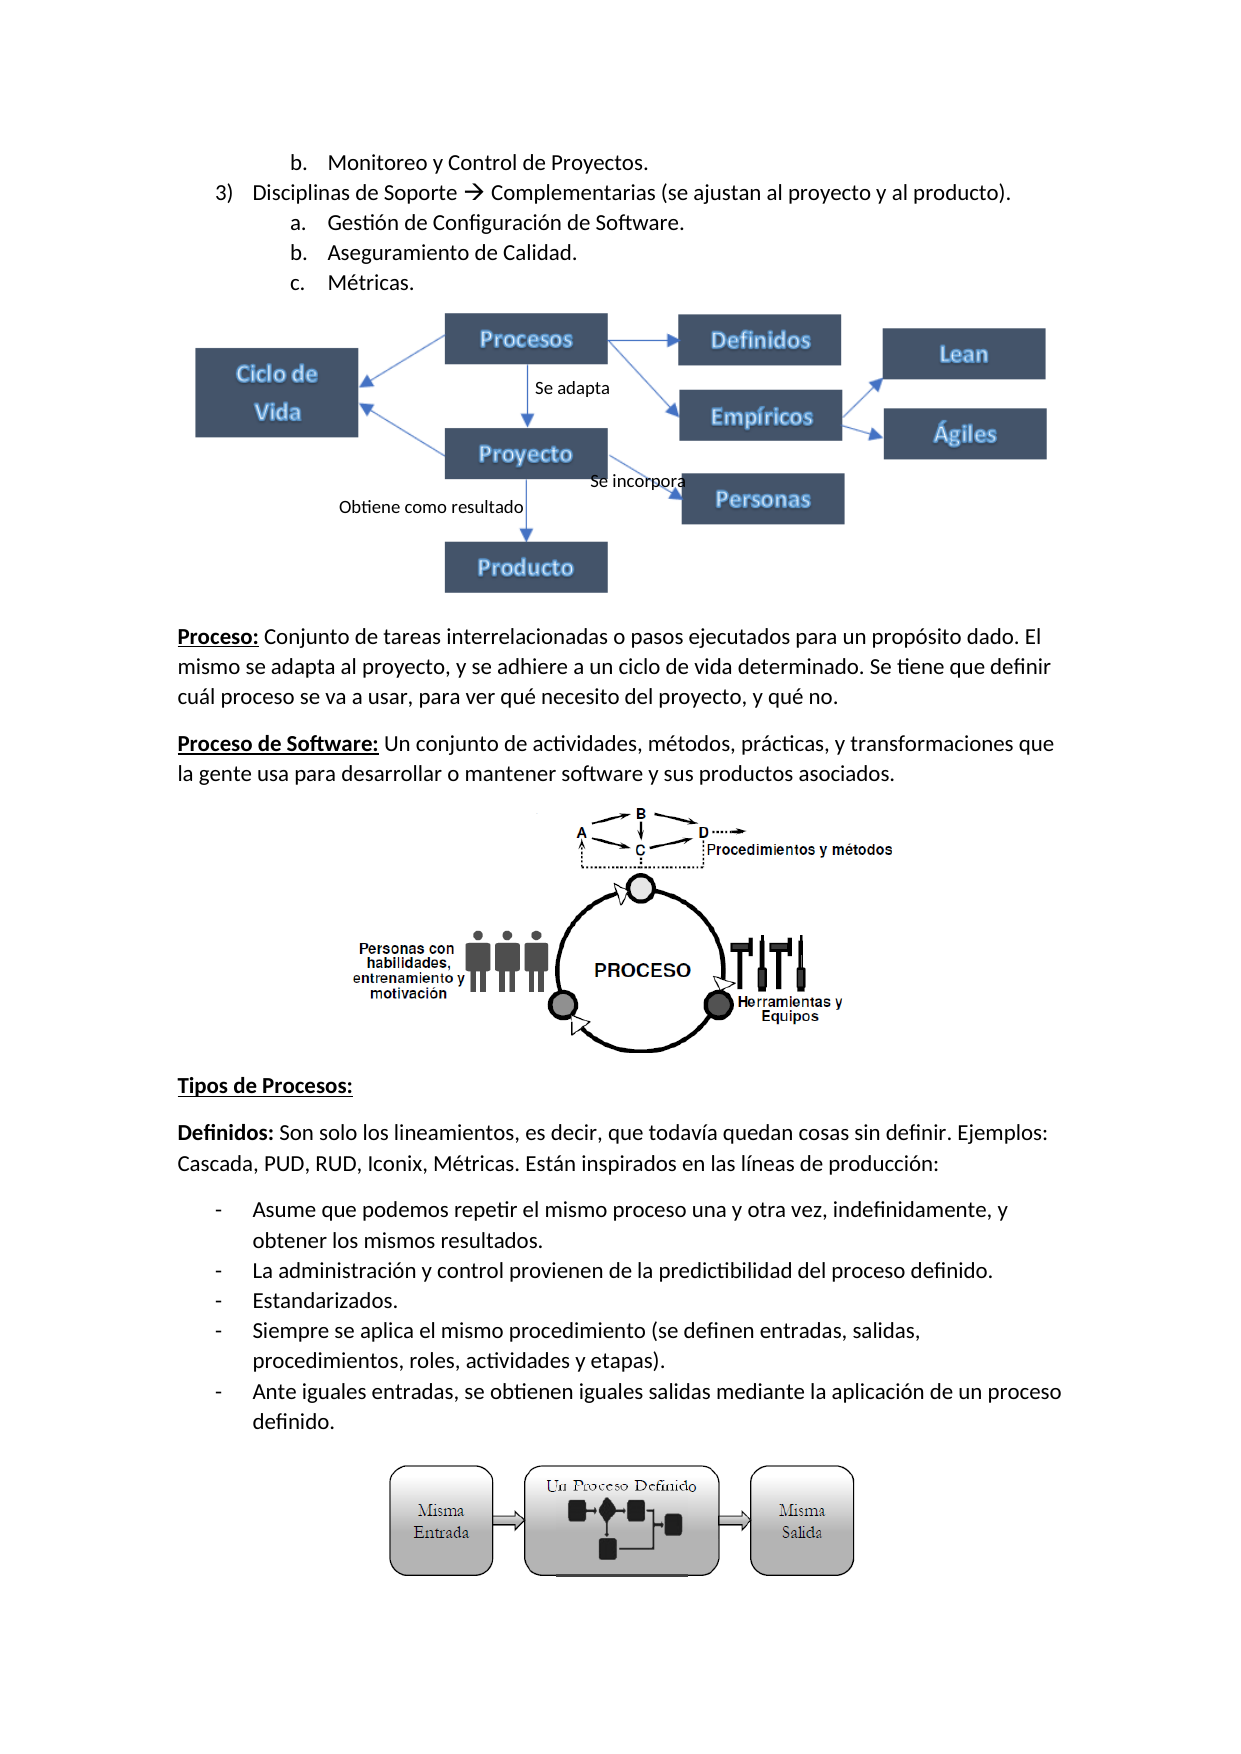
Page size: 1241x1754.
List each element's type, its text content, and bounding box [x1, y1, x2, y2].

list Disciplinas de Soporte Complementarias (se ajustan al proyecto y al producto). [215, 178, 1063, 206]
list La administración y control provienen de la predictibilidad del proceso definido. [215, 1256, 1063, 1284]
text Tipos de Procesos: [177, 1072, 1063, 1100]
picture [177, 305, 1063, 601]
picture [343, 806, 897, 1053]
list Aseguramiento de Calidad. [290, 238, 1063, 266]
picture [384, 1453, 857, 1581]
text Proceso: Conjunto de tareas interrelacionadas o pasos ejecutados para un propósito dado. El mismo se adapta al proyecto, y se adhiere a un ciclo de vida determinado. Se tiene que definir cuál proceso se va a usar, para ver qué necesito del proyecto, y qué no. [177, 601, 1063, 710]
text Proceso de Software: Un conjunto de actividades, métodos, prácticas, y transformaciones que la gente usa para desarrollar o mantener software y sus productos asociados. [177, 729, 1063, 787]
list Métricas. [290, 268, 1063, 296]
list Siempre se aplica el mismo procedimiento (se definen entradas, salidas, procedimientos, roles, actividades y etapas). [215, 1316, 1063, 1375]
list Asume que podemos repetir el mismo proceso una y otra vez, indefinidamente, y obtener los mismos resultados. [215, 1196, 1063, 1254]
text Definidos: Son solo los lineamientos, es decir, que todavía quedan cosas sin definir. Ejemplos: Cascada, PUD, RUD, Iconix, Métricas. Están inspirados en las líneas de producción: [177, 1118, 1063, 1177]
list Monitoreo y Control de Proyectos. [290, 148, 1063, 176]
list Ante iguales entradas, se obtienen iguales salidas mediante la aplicación de un proceso definido. [215, 1377, 1063, 1435]
list Gestión de Configuración de Software. [290, 208, 1063, 236]
list Estandarizados. [215, 1286, 1063, 1314]
